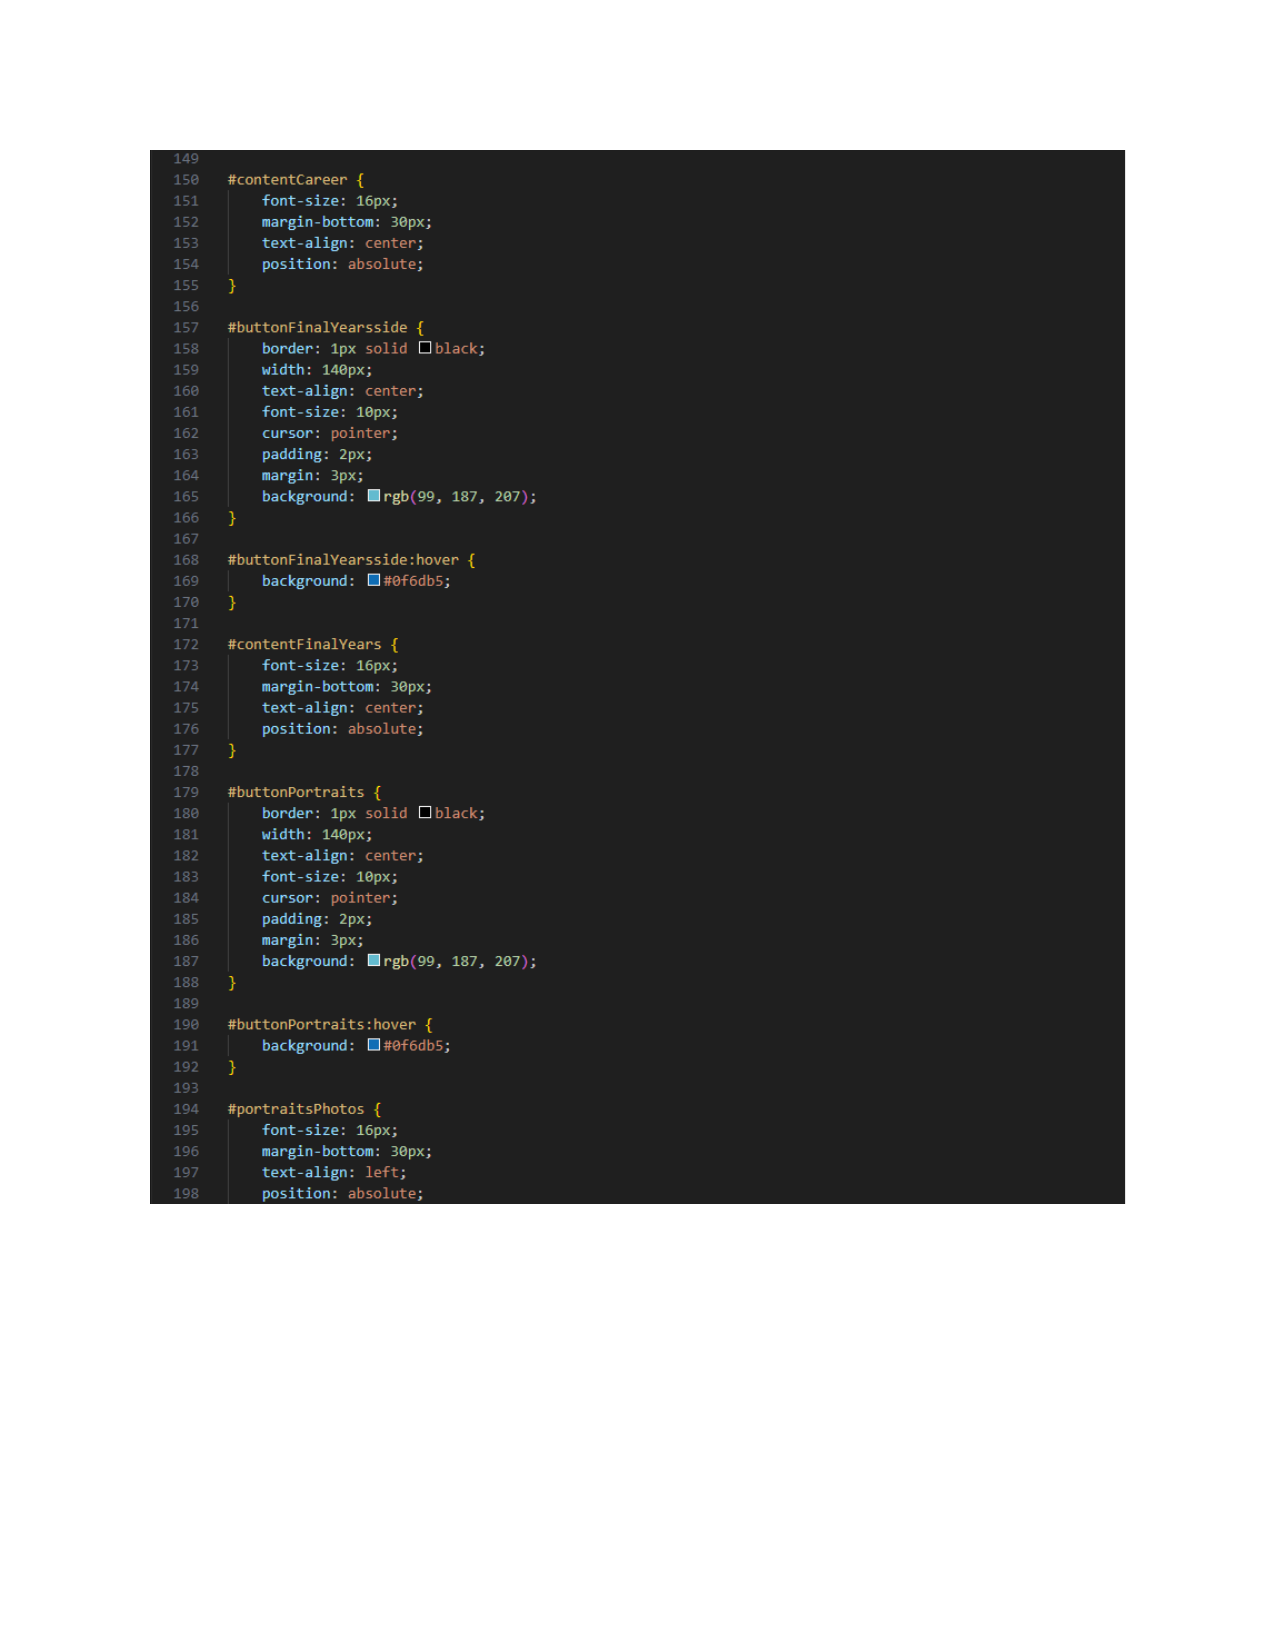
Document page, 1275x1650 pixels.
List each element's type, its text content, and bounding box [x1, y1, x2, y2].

picture [150, 150, 1125, 1204]
